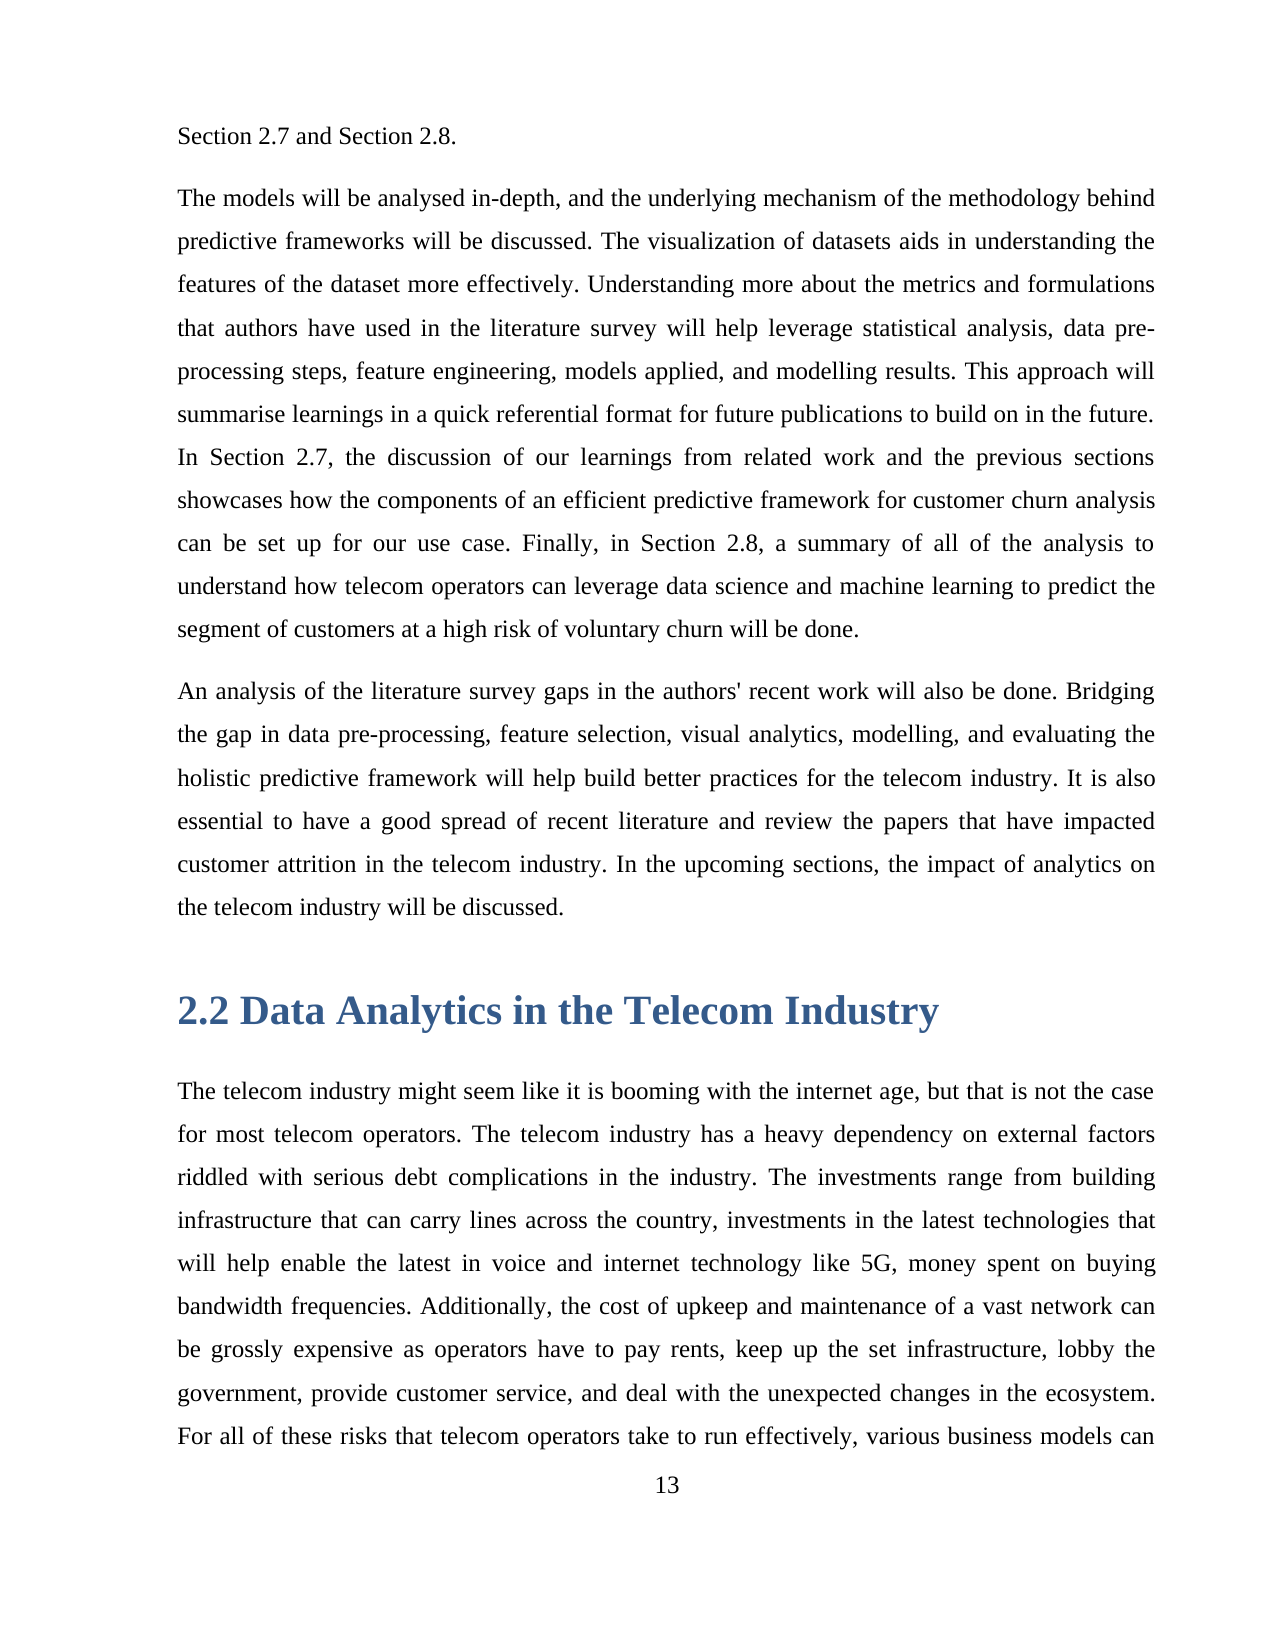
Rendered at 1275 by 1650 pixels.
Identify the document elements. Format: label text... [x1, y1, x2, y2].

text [177, 121, 1156, 150]
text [177, 1076, 1156, 1449]
text The models will be analysed in-depth, and the underlying mechanism of the methodology behind predictive frameworks will be discussed. The visualization of datasets aids in understanding the features of the dataset more effectively. Understanding more about the metrics and formulations that authors have used in the literature survey will help leverage statistical analysis, data pre-processing steps, feature engineering, models applied, and modelling results. This approach will summarise learnings in a quick referential format for future publications to build on in the future. In Section 2.7, the discussion of our learnings from related work and the previous sections showcases how the components of an efficient predictive framework for customer churn analysis can be set up for our use case. Finally, in Section 2.8, a summary of all of the analysis to understand how telecom operators can leverage data science and machine learning to predict the segment of customers at a high risk of voluntary churn will be done. [177, 183, 1156, 643]
text An analysis of the literature survey gaps in the authors' recent work will also be done. Bridging the gap in data pre-processing, feature selection, visual analytics, modelling, and evaluating the holistic predictive framework will help build better practices for the telecom industry. It is also essential to have a good spread of recent literature and review the papers that have impacted customer attrition in the telecom industry. In the upcoming sections, the impact of analytics on the telecom industry will be discussed. [177, 676, 1156, 921]
subtitle 2.2 Data Analytics in the Telecom Industry [177, 985, 1156, 1033]
